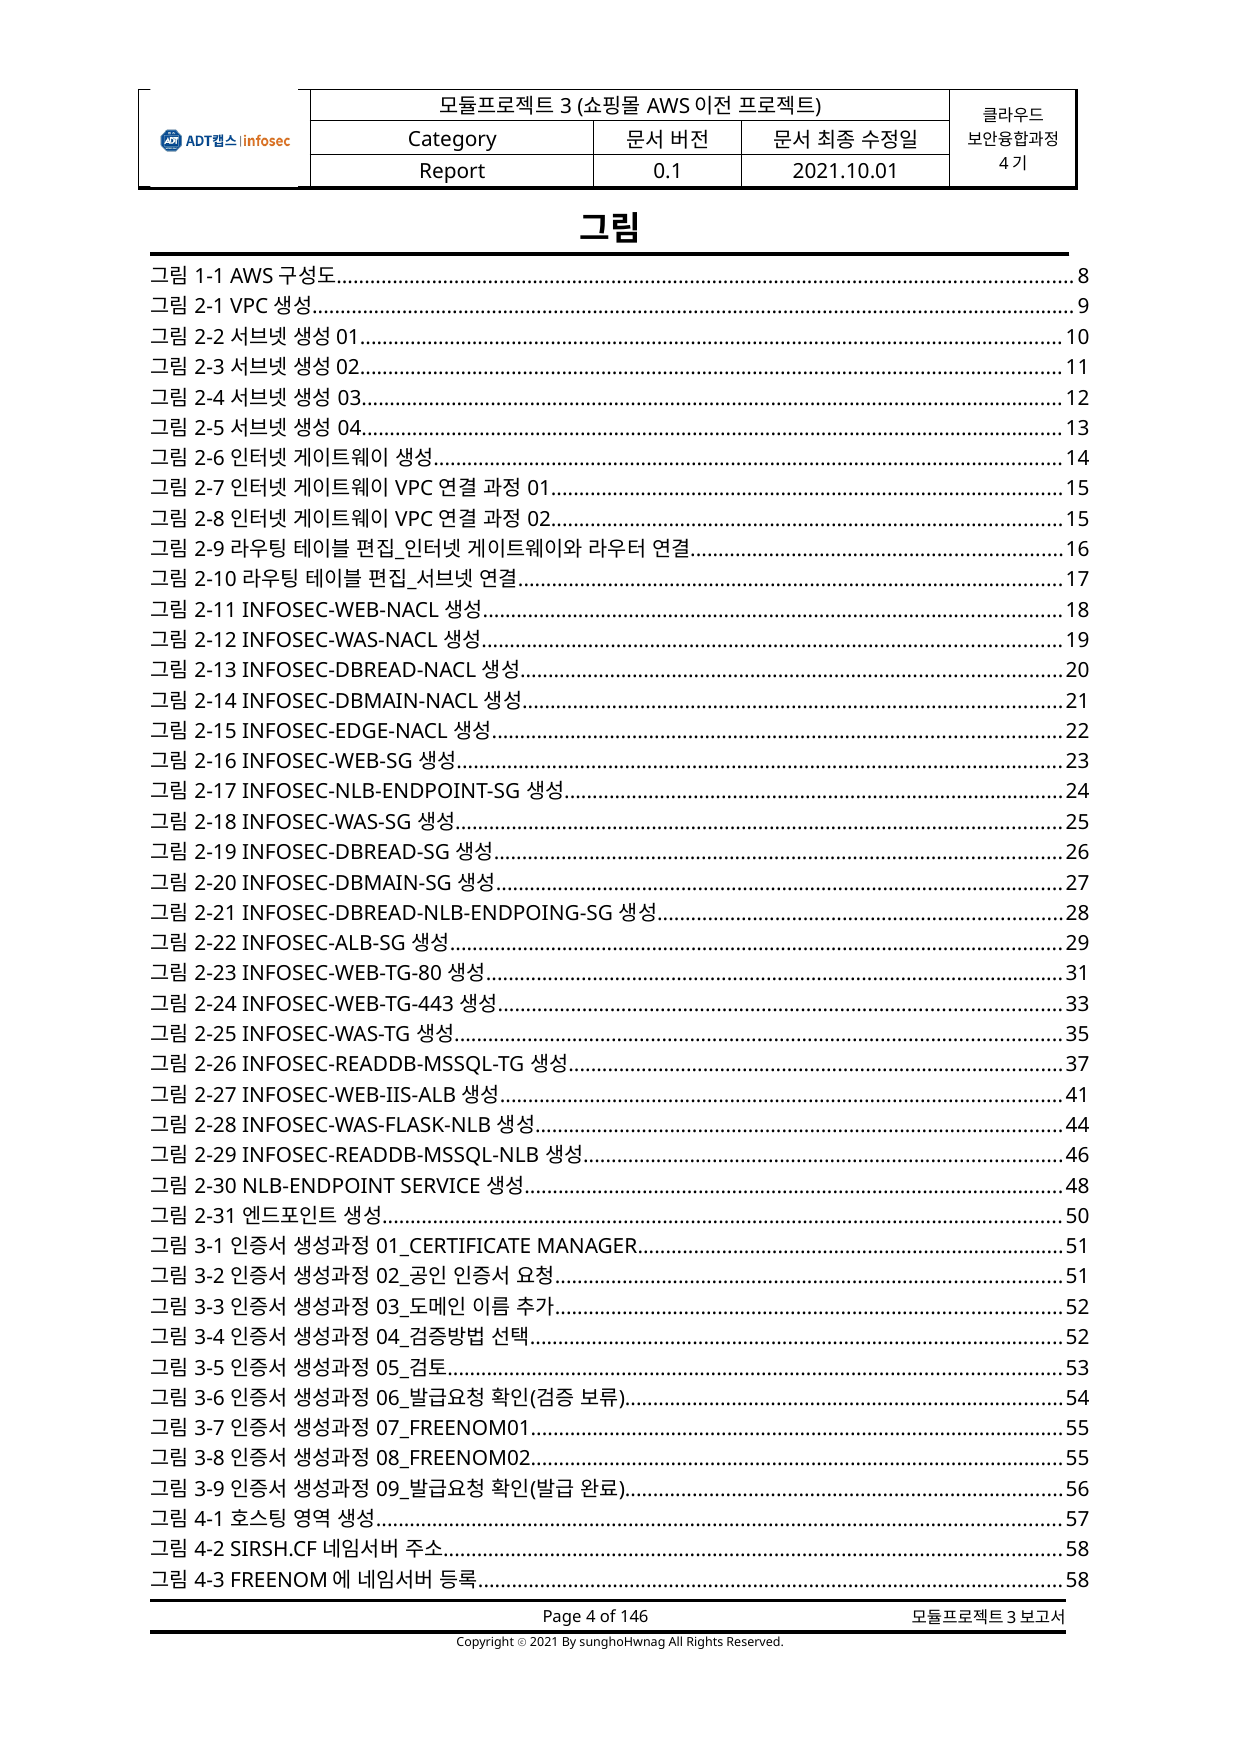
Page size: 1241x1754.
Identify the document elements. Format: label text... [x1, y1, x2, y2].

text 그림 2-6 인터넷 게이트웨이 생성 14 [150, 441, 1090, 472]
text 그림 2-4 서브넷 생성 03 12 [150, 381, 1090, 411]
text 그림 2-24 infosec-web-tg-443 생성 33 [150, 987, 1090, 1017]
text 그림 2-22 infosec-alb-sg 생성 29 [150, 926, 1090, 957]
text 그림 1-1 AWS 구성도 8 [150, 259, 1090, 290]
text 그림 2-31 엔드포인트 생성 50 [150, 1199, 1090, 1229]
text 그림 2-25 infosec-was-tg 생성 35 [150, 1017, 1090, 1048]
text 그림 2-8 인터넷 게이트웨이 VPC 연결 과정 02 15 [150, 502, 1090, 532]
text 그림 3-7 인증서 생성과정 07_freenom01 55 [150, 1411, 1090, 1442]
text 그림 3-3 인증서 생성과정 03_도메인 이름 추가 52 [150, 1290, 1090, 1320]
text 그림 3-1 인증서 생성과정 01_Certificate Manager 51 [150, 1229, 1090, 1260]
text 그림 2-15 infosec-edge-nacl 생성 22 [150, 714, 1090, 744]
text 그림 4-1 호스팅 영역 생성 57 [150, 1502, 1090, 1533]
text 그림 2-17 infosec-nlb-endpoint-sg 생성 24 [150, 775, 1090, 805]
text 그림 2-29 infosec-readdb-mssql-nlb 생성 46 [150, 1138, 1090, 1169]
text 그림 2-19 infosec-dbread-sg 생성 26 [150, 835, 1090, 866]
text 그림 2-2 서브넷 생성01 10 [150, 320, 1090, 350]
text 그림 2-21 infosec-dbread-nlb-endpoing-sg 생성 28 [150, 896, 1090, 926]
text 그림 2-7 인터넷 게이트웨이 VPC 연결 과정 01 15 [150, 472, 1090, 502]
text 그림 4-2 sirsh.cf 네임서버 주소 58 [150, 1533, 1090, 1563]
text 그림 2-18 infosec-was-sg 생성 25 [150, 805, 1090, 835]
text 그림 2-23 infosec-web-tg-80 생성 31 [150, 957, 1090, 987]
text 그림 2-27 infosec-web-iis-alb 생성 41 [150, 1078, 1090, 1108]
text 그림 2-11 infosec-web-nacl 생성 18 [150, 593, 1090, 623]
text 그림 2-10 라우팅 테이블 편집_서브넷 연결 17 [150, 563, 1090, 593]
text 그림 2-20 infosec-dbmain-sg 생성 27 [150, 866, 1090, 896]
text 그림 2-3 서브넷 생성02 11 [150, 350, 1090, 381]
text 그림 3-6 인증서 생성과정 06_발급요청 확인(검증 보류) 54 [150, 1381, 1090, 1411]
text 그림 3-8 인증서 생성과정 08_freenom02 55 [150, 1442, 1090, 1472]
text 그림 2-16 infosec-web-sg 생성 23 [150, 744, 1090, 775]
text 그림 3-2 인증서 생성과정 02_공인 인증서 요청 51 [150, 1260, 1090, 1290]
text 그림 3-5 인증서 생성과정 05_검토 53 [150, 1351, 1090, 1381]
text 그림 2-28 infosec-was-flask-nlb 생성 44 [150, 1108, 1090, 1138]
text 그림 2-9 라우팅 테이블 편집_인터넷 게이트웨이와 라우터 연결 16 [150, 532, 1090, 563]
subtitle 그림 [150, 202, 1069, 252]
text 그림 2-13 infosec-dbread-nacl 생성 20 [150, 653, 1090, 684]
text 그림 3-9 인증서 생성과정 09_발급요청 확인(발급 완료) 56 [150, 1472, 1090, 1502]
text 그림 2-12 infosec-was-nacl 생성 19 [150, 623, 1090, 653]
text 그림 4-3 freenom에 네임서버 등록 58 [150, 1563, 1090, 1593]
text 그림 2-5 서브넷 생성 04 13 [150, 411, 1090, 441]
text 그림 2-30 nlb-endpoint service 생성 48 [150, 1169, 1090, 1199]
text 그림 3-4 인증서 생성과정 04_검증방법 선택 52 [150, 1320, 1090, 1351]
picture [150, 89, 298, 187]
text 그림 2-26 infosec-readdb-mssql-tg 생성 37 [150, 1048, 1090, 1078]
text 그림 2-14 infosec-dbmain-nacl 생성 21 [150, 684, 1090, 714]
text 그림 2-1 VPC 생성 9 [150, 290, 1090, 320]
